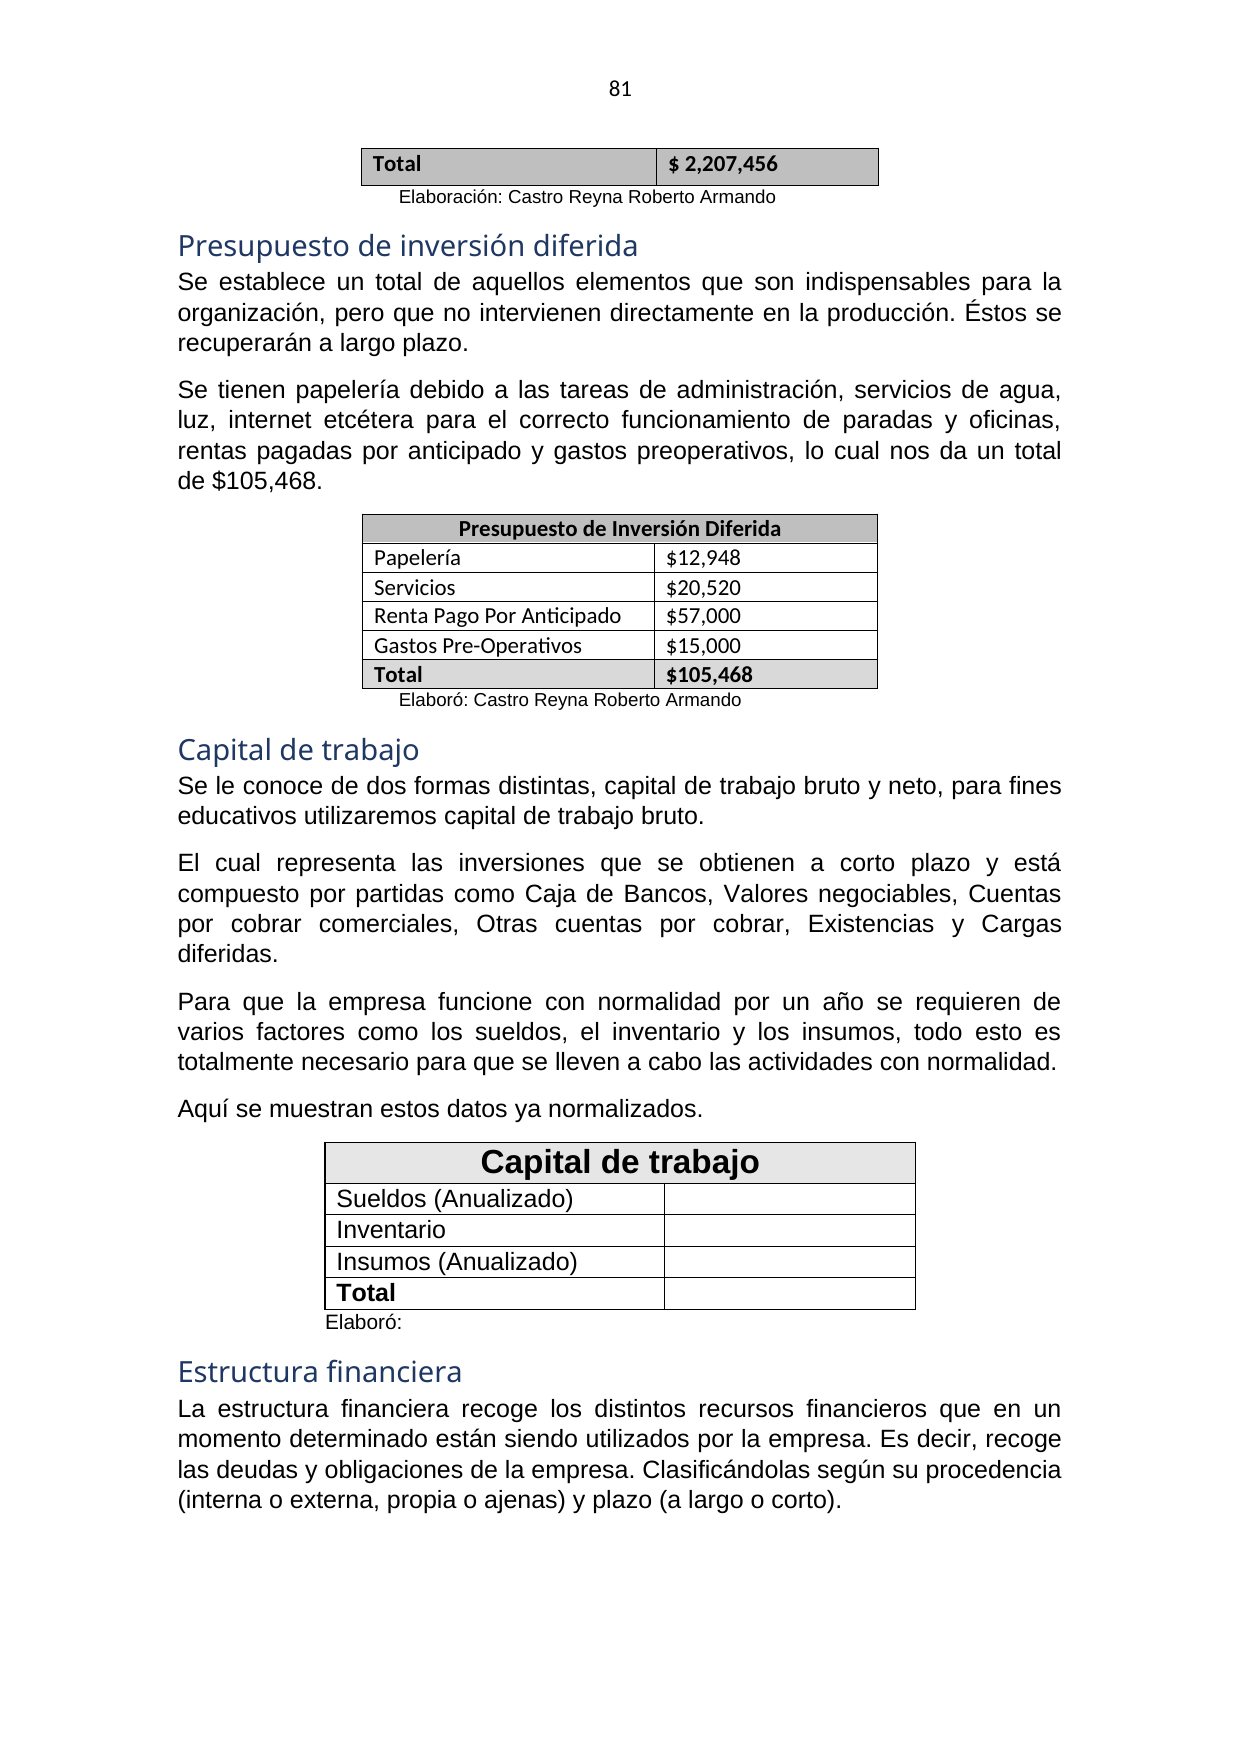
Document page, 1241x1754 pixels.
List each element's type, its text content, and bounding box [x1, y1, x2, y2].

text La estructura financiera recoge los distintos recursos financieros que en un momento determinado están siendo utilizados por la empresa. Es decir, recoge las deudas y obligaciones de la empresa. Clasificándolas según su procedencia (interna o externa, propia o ajenas) y plazo (a largo o corto). [177, 1394, 1063, 1514]
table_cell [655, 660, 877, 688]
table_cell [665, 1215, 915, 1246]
text Elaboración: Castro Reyna Roberto Armando [325, 186, 1063, 207]
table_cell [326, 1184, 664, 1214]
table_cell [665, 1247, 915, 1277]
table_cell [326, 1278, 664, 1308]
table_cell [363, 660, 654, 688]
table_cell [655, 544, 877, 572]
text Aquí se muestran estos datos ya normalizados. [177, 1094, 1063, 1123]
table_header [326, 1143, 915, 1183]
text Se le conoce de dos formas distintas, capital de trabajo bruto y neto, para fines educativos utilizaremos capital de trabajo bruto. [177, 771, 1063, 830]
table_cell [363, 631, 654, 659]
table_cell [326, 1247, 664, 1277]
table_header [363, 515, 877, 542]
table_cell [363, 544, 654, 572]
subtitle Capital de trabajo [177, 729, 1063, 768]
text Se tienen papelería debido a las tareas de administración, servicios de agua, luz, internet etcétera para el correcto funcionamiento de paradas y oficinas, rentas pagadas por anticipado y gastos preoperativos, lo cual nos da un total de $105,468. [177, 375, 1063, 495]
subtitle Presupuesto de inversión diferida [177, 225, 1063, 265]
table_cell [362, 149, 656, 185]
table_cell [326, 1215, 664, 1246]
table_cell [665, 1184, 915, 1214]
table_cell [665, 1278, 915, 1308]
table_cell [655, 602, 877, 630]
text Se establece un total de aquellos elementos que son indispensables para la organización, pero que no intervienen directamente en la producción. Éstos se recuperarán a largo plazo. [177, 267, 1063, 357]
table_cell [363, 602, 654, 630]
subtitle Estructura financiera [177, 1352, 1063, 1391]
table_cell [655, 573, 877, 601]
text Elaboró: Castro Reyna Roberto Armando [177, 689, 1063, 710]
text El cual representa las inversiones que se obtienen a corto plazo y está compuesto por partidas como Caja de Bancos, Valores negociables, Cuentas por cobrar comerciales, Otras cuentas por cobrar, Existencias y Cargas diferidas. [177, 848, 1063, 968]
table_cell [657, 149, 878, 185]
text Elaboró: [177, 1309, 1063, 1333]
text Para que la empresa funcione con normalidad por un año se requieren de varios factores como los sueldos, el inventario y los insumos, todo esto es totalmente necesario para que se lleven a cabo las actividades con normalidad. [177, 987, 1063, 1076]
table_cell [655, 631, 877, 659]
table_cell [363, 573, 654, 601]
